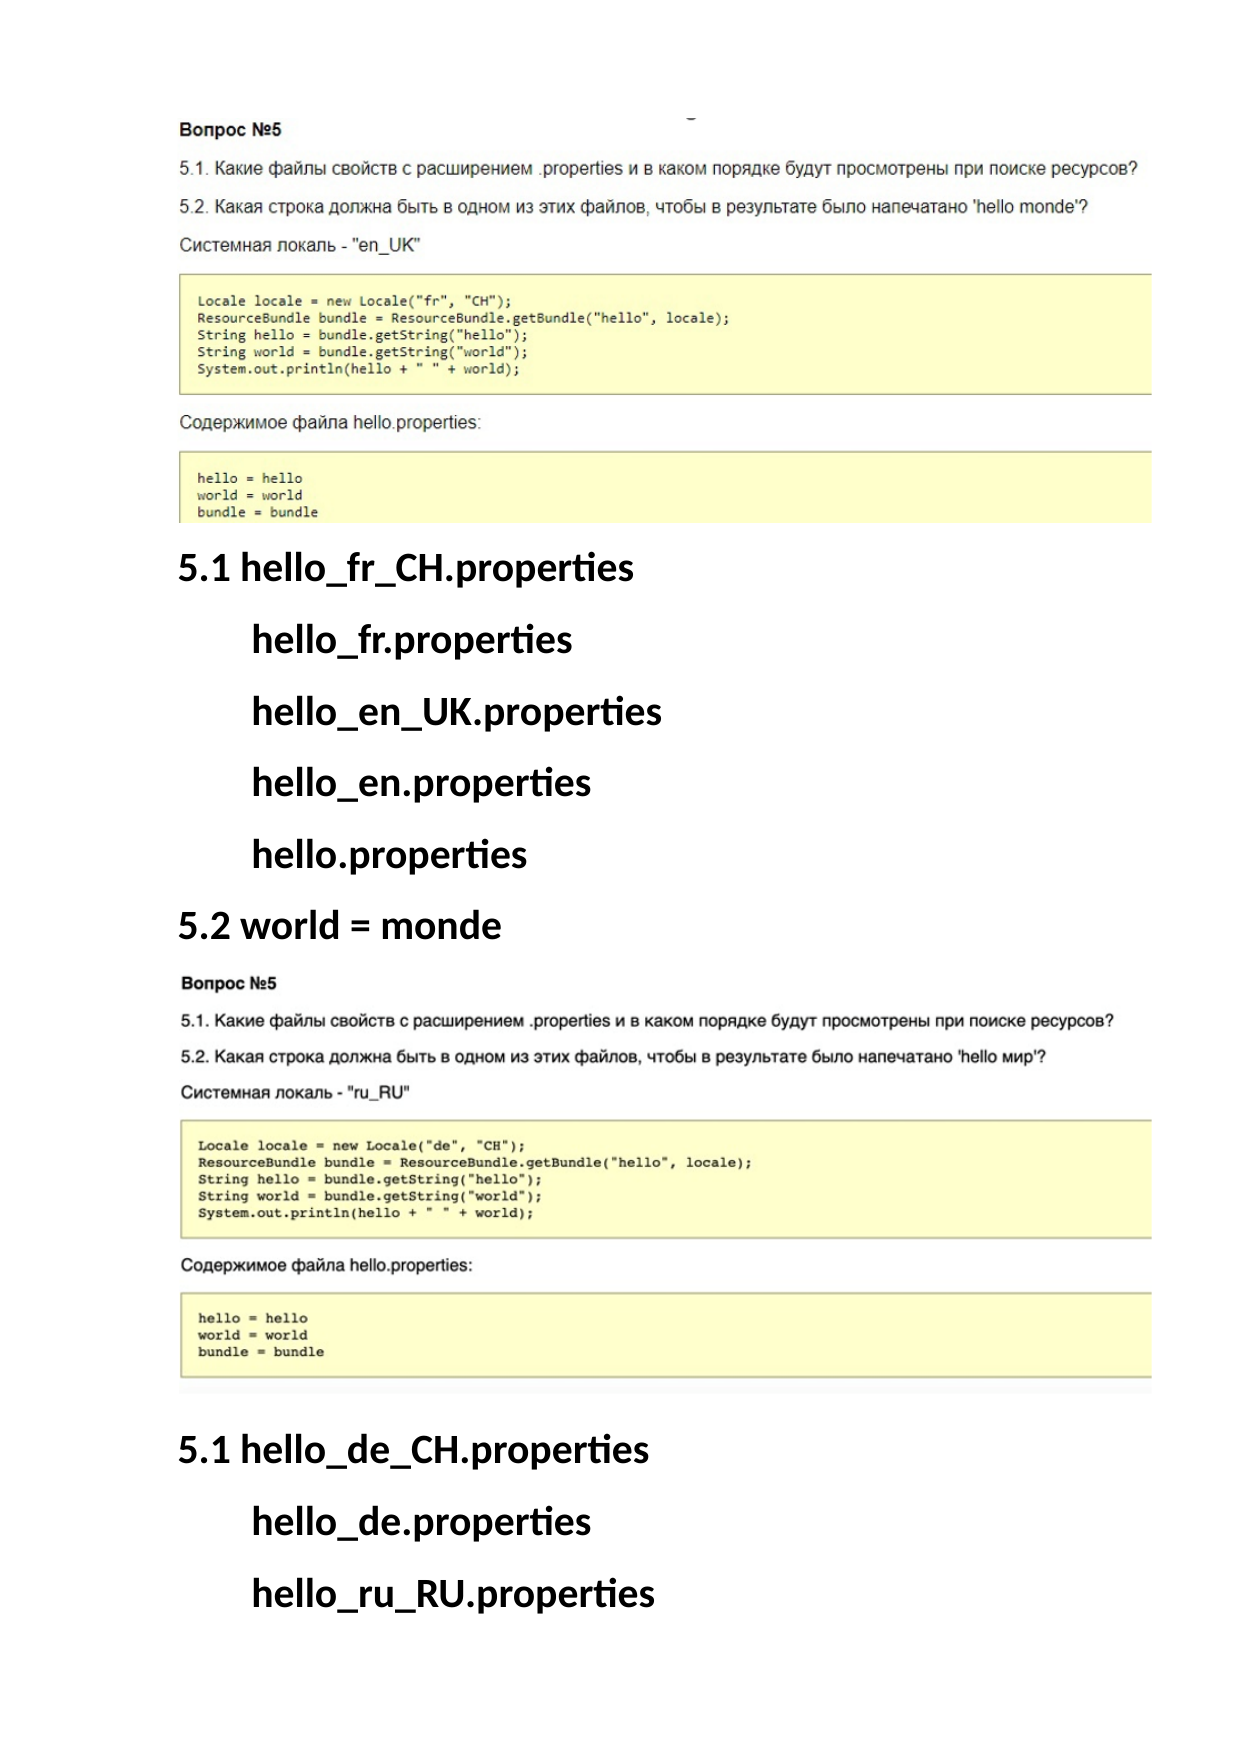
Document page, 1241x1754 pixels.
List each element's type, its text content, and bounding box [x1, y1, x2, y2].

text hello_ru_RU.properties [251, 1567, 1152, 1617]
picture [177, 970, 1152, 1405]
text hello_de.properties [177, 1495, 1152, 1546]
text hello.properties [177, 828, 1152, 878]
text hello_en_UK.properties [177, 684, 1152, 735]
picture [177, 118, 1152, 523]
text hello_en.properties [177, 756, 1152, 807]
text hello_fr.properties [177, 613, 1152, 664]
text 5.1 hello_de_CH.properties [177, 1423, 1152, 1474]
text 5.1 hello_fr_CH.properties [177, 541, 1152, 592]
text 5.2 world = monde [177, 899, 1152, 950]
